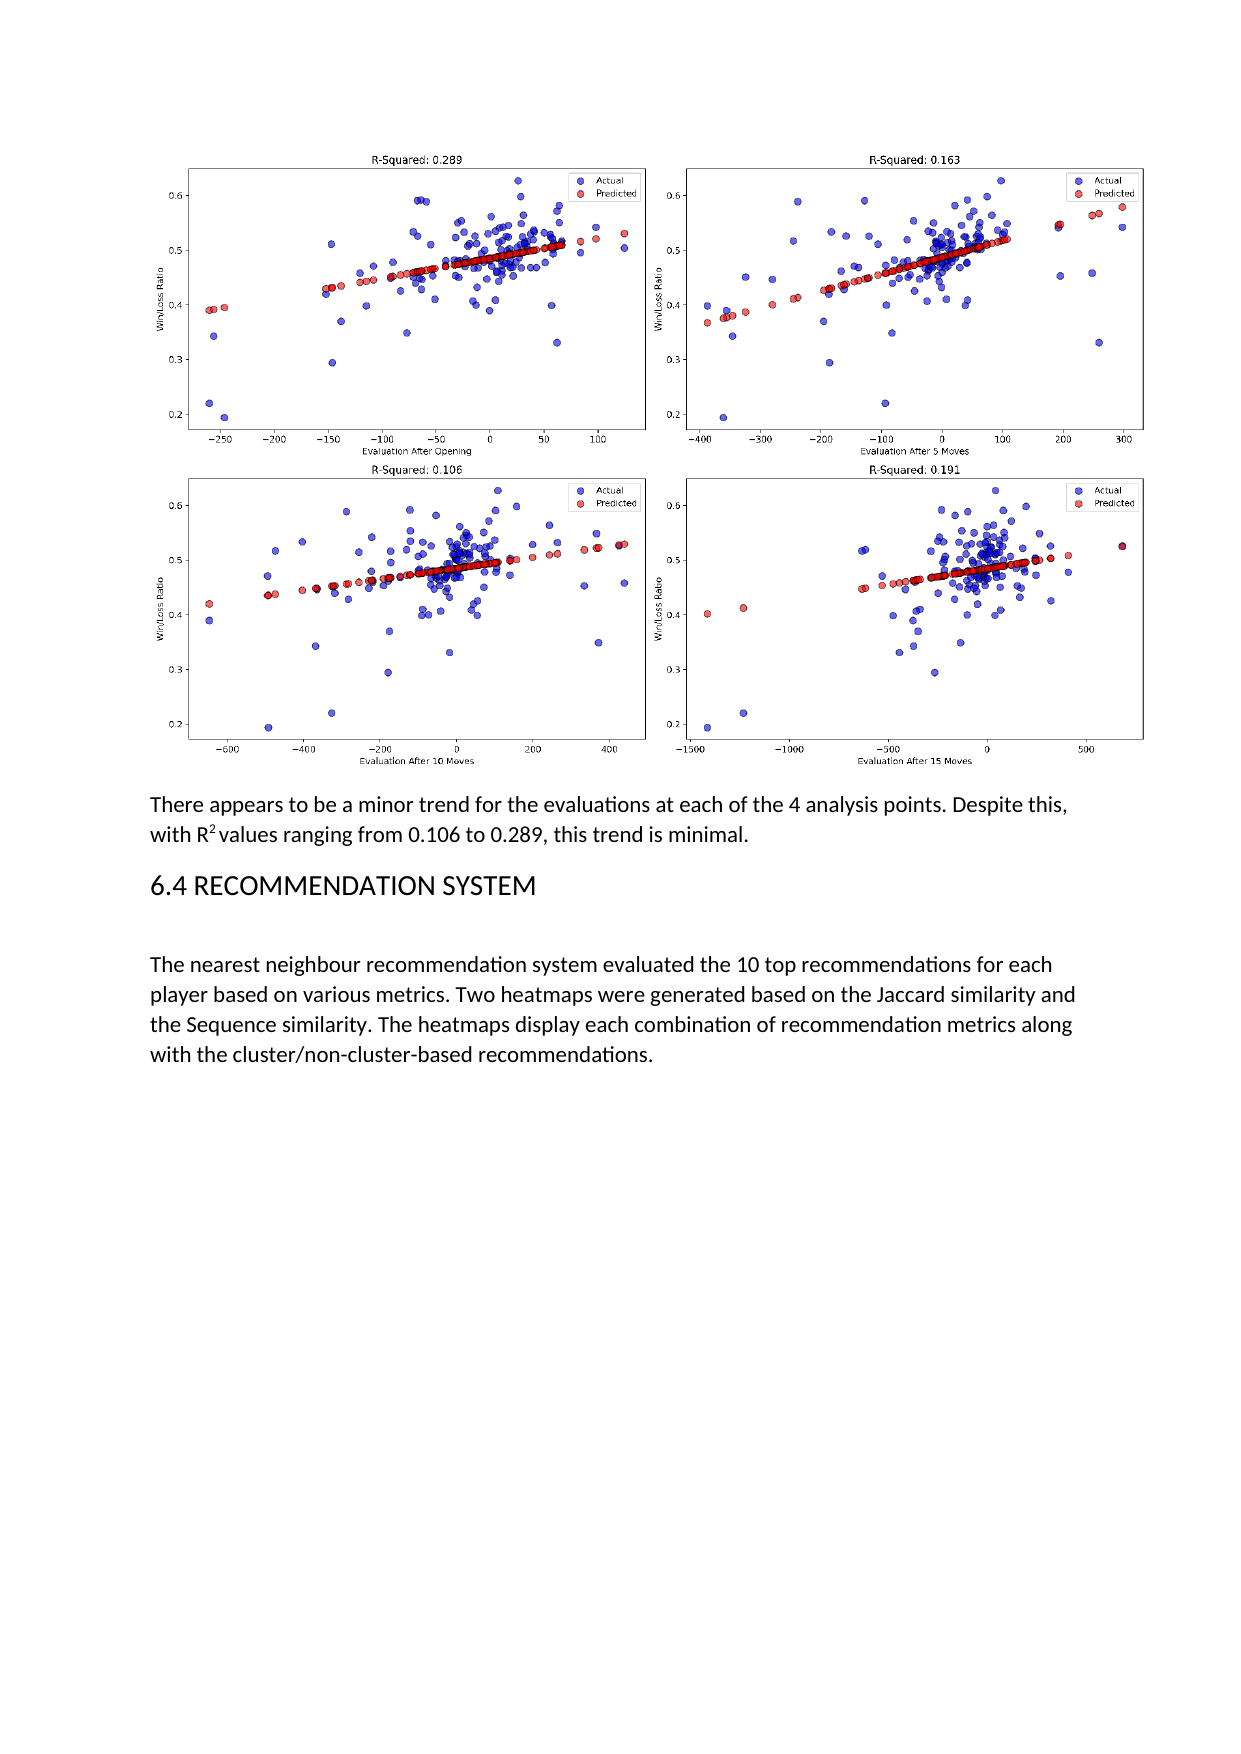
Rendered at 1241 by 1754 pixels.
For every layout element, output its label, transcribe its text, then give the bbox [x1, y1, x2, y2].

subtitle 6.4 Recommendation System [150, 867, 1090, 903]
text The nearest neighbour recommendation system evaluated the 10 top recommendations for each player based on various metrics. Two heatmaps were generated based on the Jaccard similarity and the Sequence similarity. The heatmaps display each combination of recommendation metrics along with the cluster/non-cluster-based recommendations. [150, 950, 1090, 1069]
text There appears to be a minor trend for the evaluations at each of the 4 analysis points. Despite this, with R2 values ranging from 0.106 to 0.289, this trend is minimal. [150, 790, 1090, 849]
picture [150, 150, 1149, 772]
